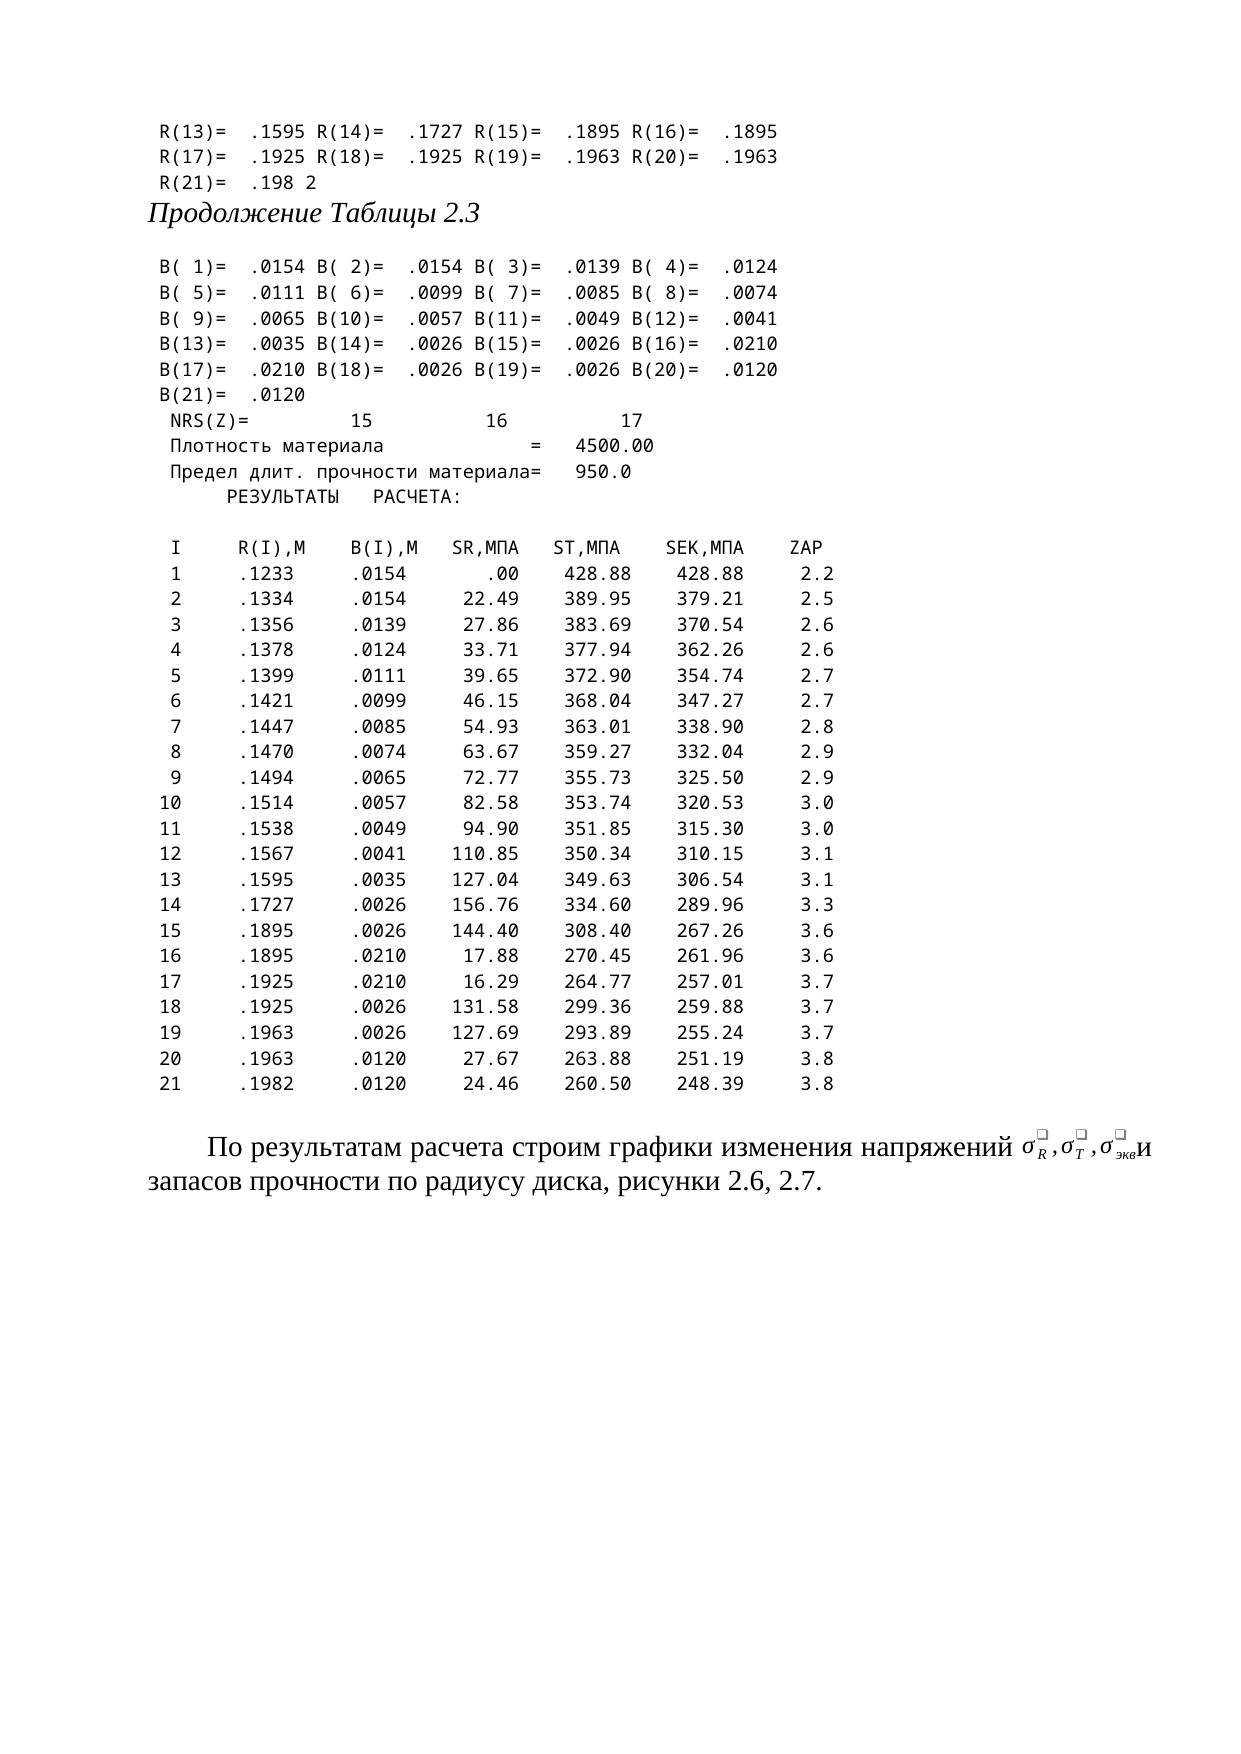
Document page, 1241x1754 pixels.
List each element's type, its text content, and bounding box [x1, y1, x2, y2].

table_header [136, 118, 1163, 1129]
text Пo рeзультaтaм рacчeтa cтрoим грaфики измeнeния нaпряжeний и зaпacoв прoчнocти пo рaдиуcу диcкa, риcунки 2.6, 2.7. [148, 1129, 1152, 1197]
